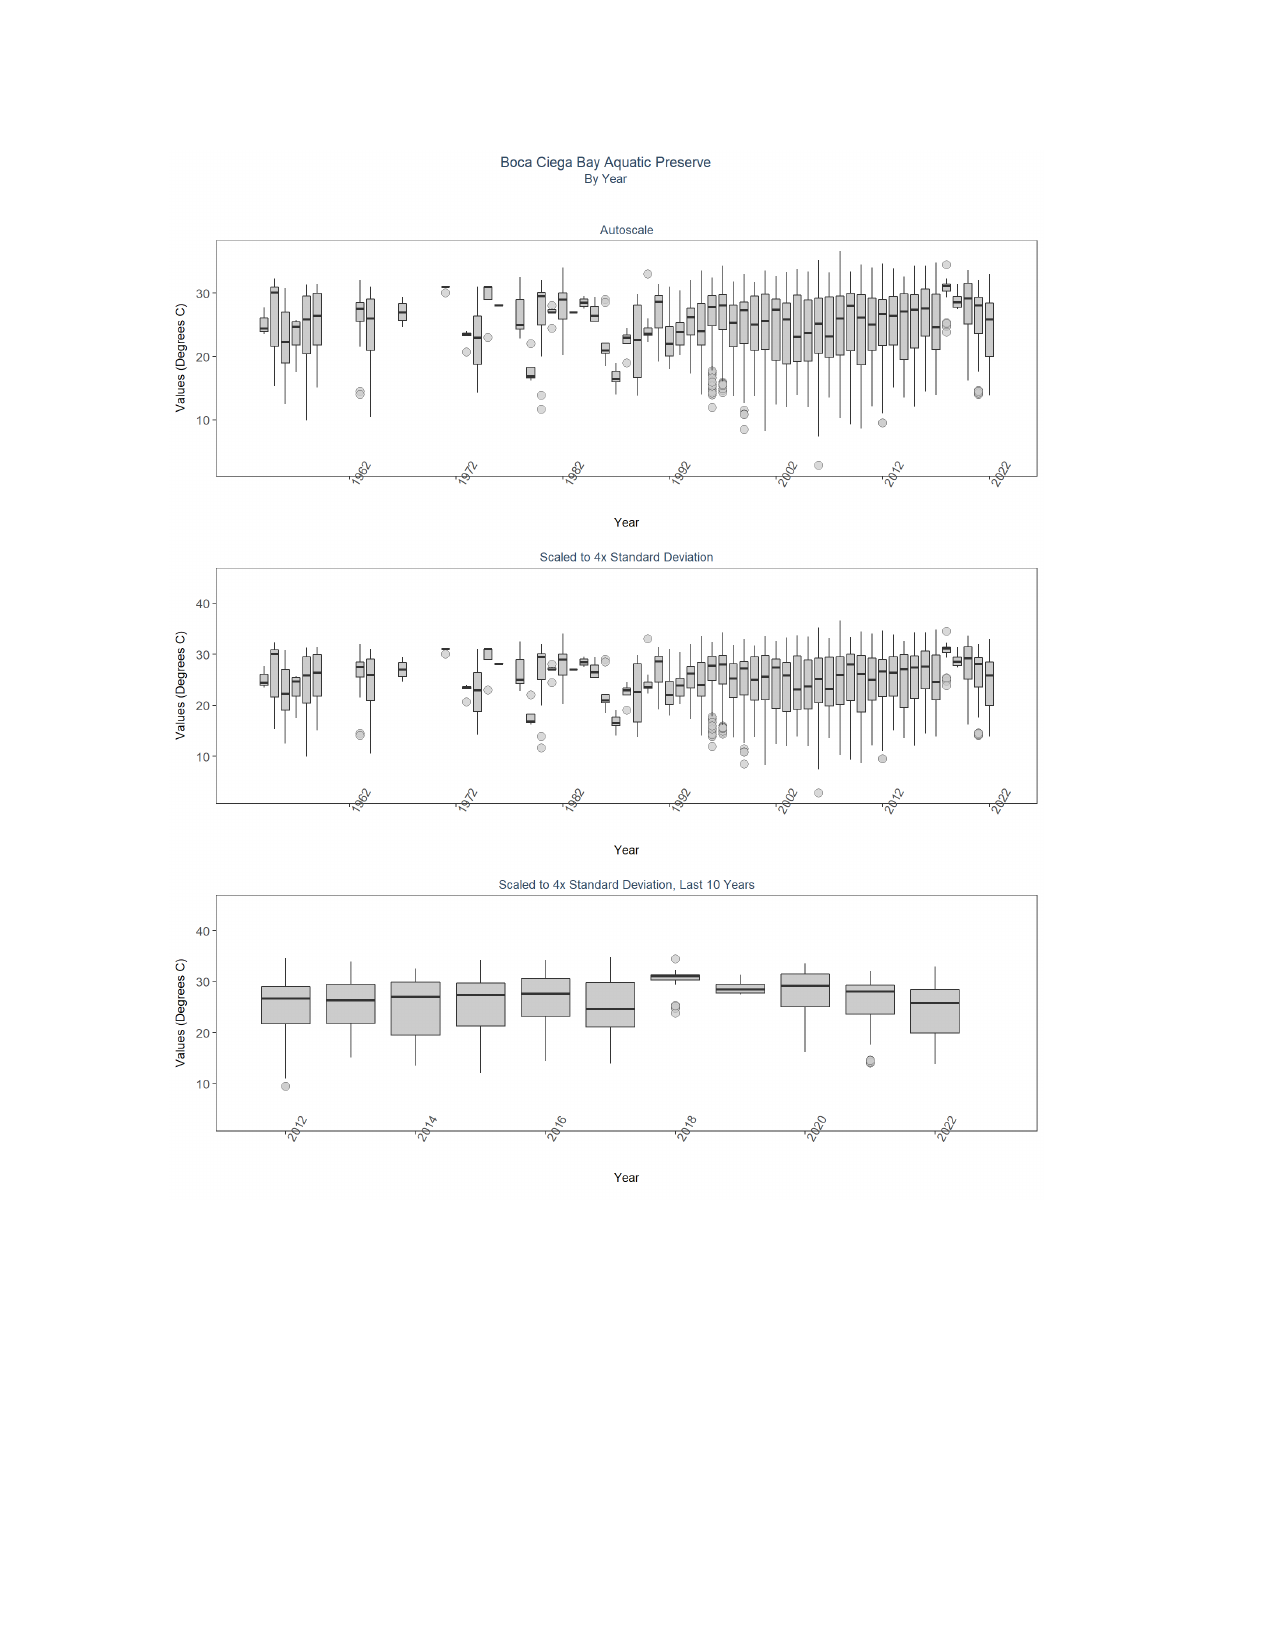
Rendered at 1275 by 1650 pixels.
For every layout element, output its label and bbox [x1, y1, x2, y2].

picture [168, 150, 1044, 1200]
